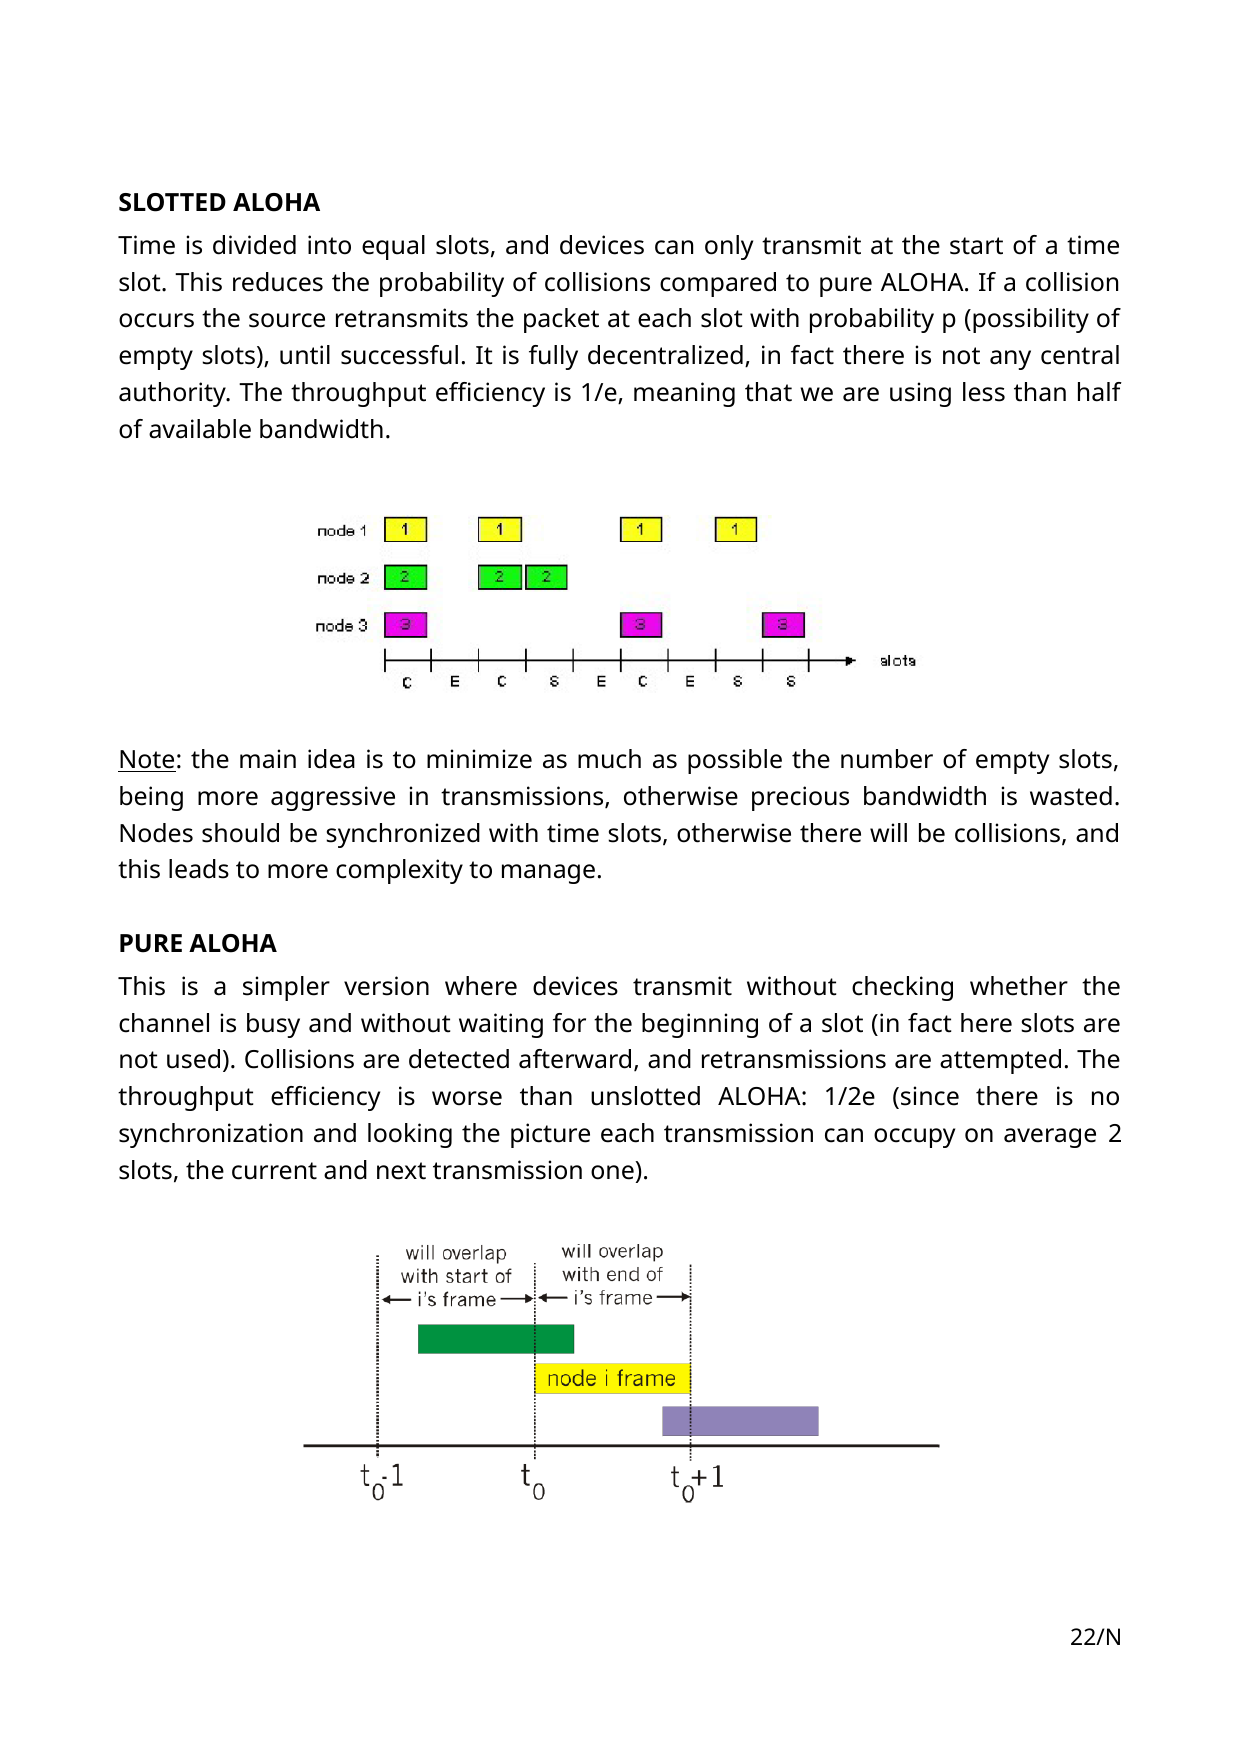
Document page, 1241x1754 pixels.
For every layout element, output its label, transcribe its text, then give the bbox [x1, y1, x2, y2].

picture [302, 484, 938, 703]
text SLOTTED ALOHA [118, 184, 1122, 218]
text Time is divided into equal slots, and devices can only transmit at the start of a time slot. This reduces the probability of collisions compared to pure ALOHA. If a collision occurs the source retransmits the packet at each slot with probability p (possibility of empty slots), until successful. It is fully decentralized, in fact there is not any central authority. The throughput efficiency is 1/e, meaning that we are using less than half of available bandwidth. [118, 227, 1122, 445]
text PURE ALOHA [118, 926, 1122, 960]
text This is a simpler version where devices transmit without checking whether the channel is busy and without waiting for the beginning of a slot (in fact here slots are not used). Collisions are detected afterward, and retransmissions are attempted. The throughput efficiency is worse than unslotted ALOHA: 1/2e (since there is no synchronization and looking the picture each transmission can occupy on average 2 slots, the current and next transmission one). [118, 969, 1122, 1187]
picture [285, 1226, 955, 1510]
text Note: the main idea is to minimize as much as possible the number of empty slots, being more aggressive in transmissions, otherwise precious bandwidth is wasted. Nodes should be synchronized with time slots, otherwise there will be collisions, and this leads to more complexity to manage. [118, 742, 1122, 886]
